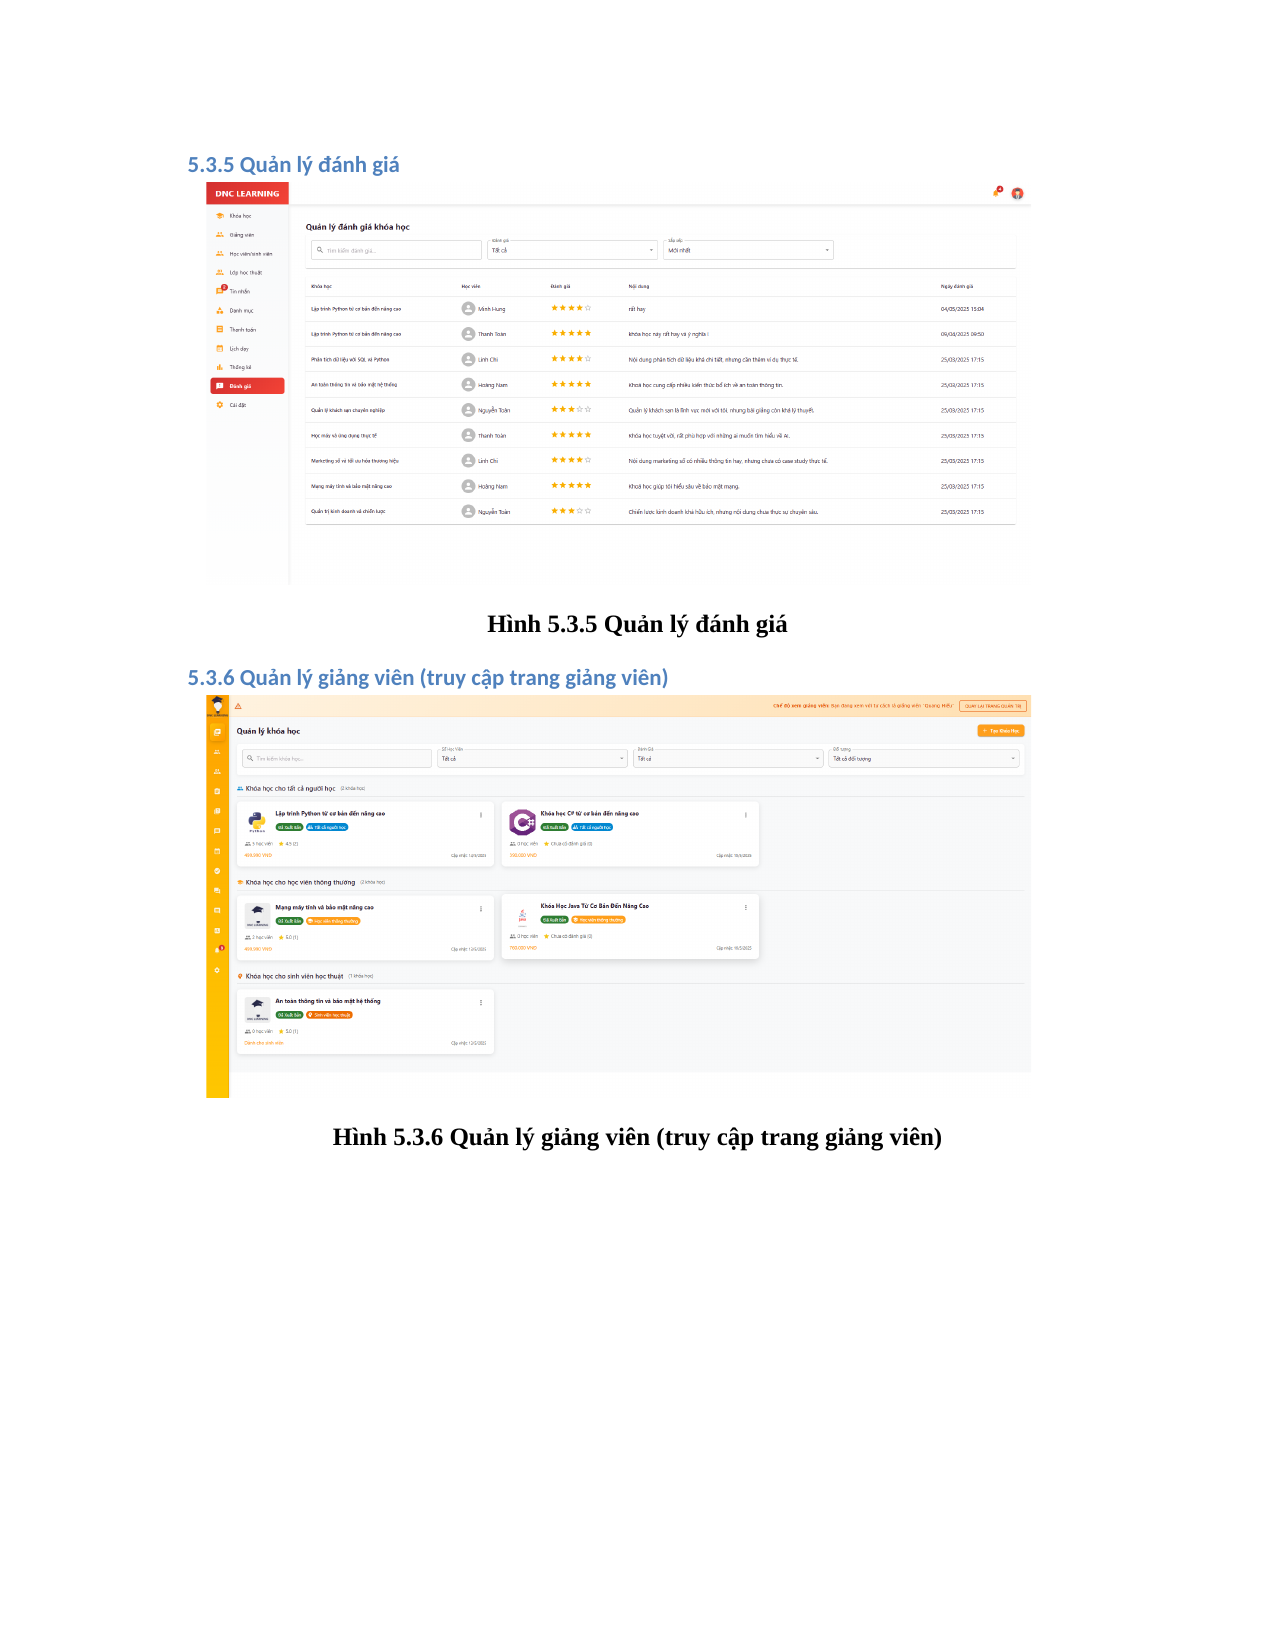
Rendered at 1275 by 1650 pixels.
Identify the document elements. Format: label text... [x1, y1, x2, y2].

picture [206, 182, 1032, 585]
subtitle 5.3.5 Quản lý đánh giá [187, 150, 1087, 178]
picture [206, 695, 1032, 1098]
text Hình 5.3.6 Quản lý giảng viên (truy cập trang giảng viên) [187, 1122, 1087, 1151]
text Hình 5.3.5 Quản lý đánh giá [187, 609, 1087, 638]
subtitle 5.3.6 Quản lý giảng viên (truy cập trang giảng viên) [187, 663, 1087, 691]
